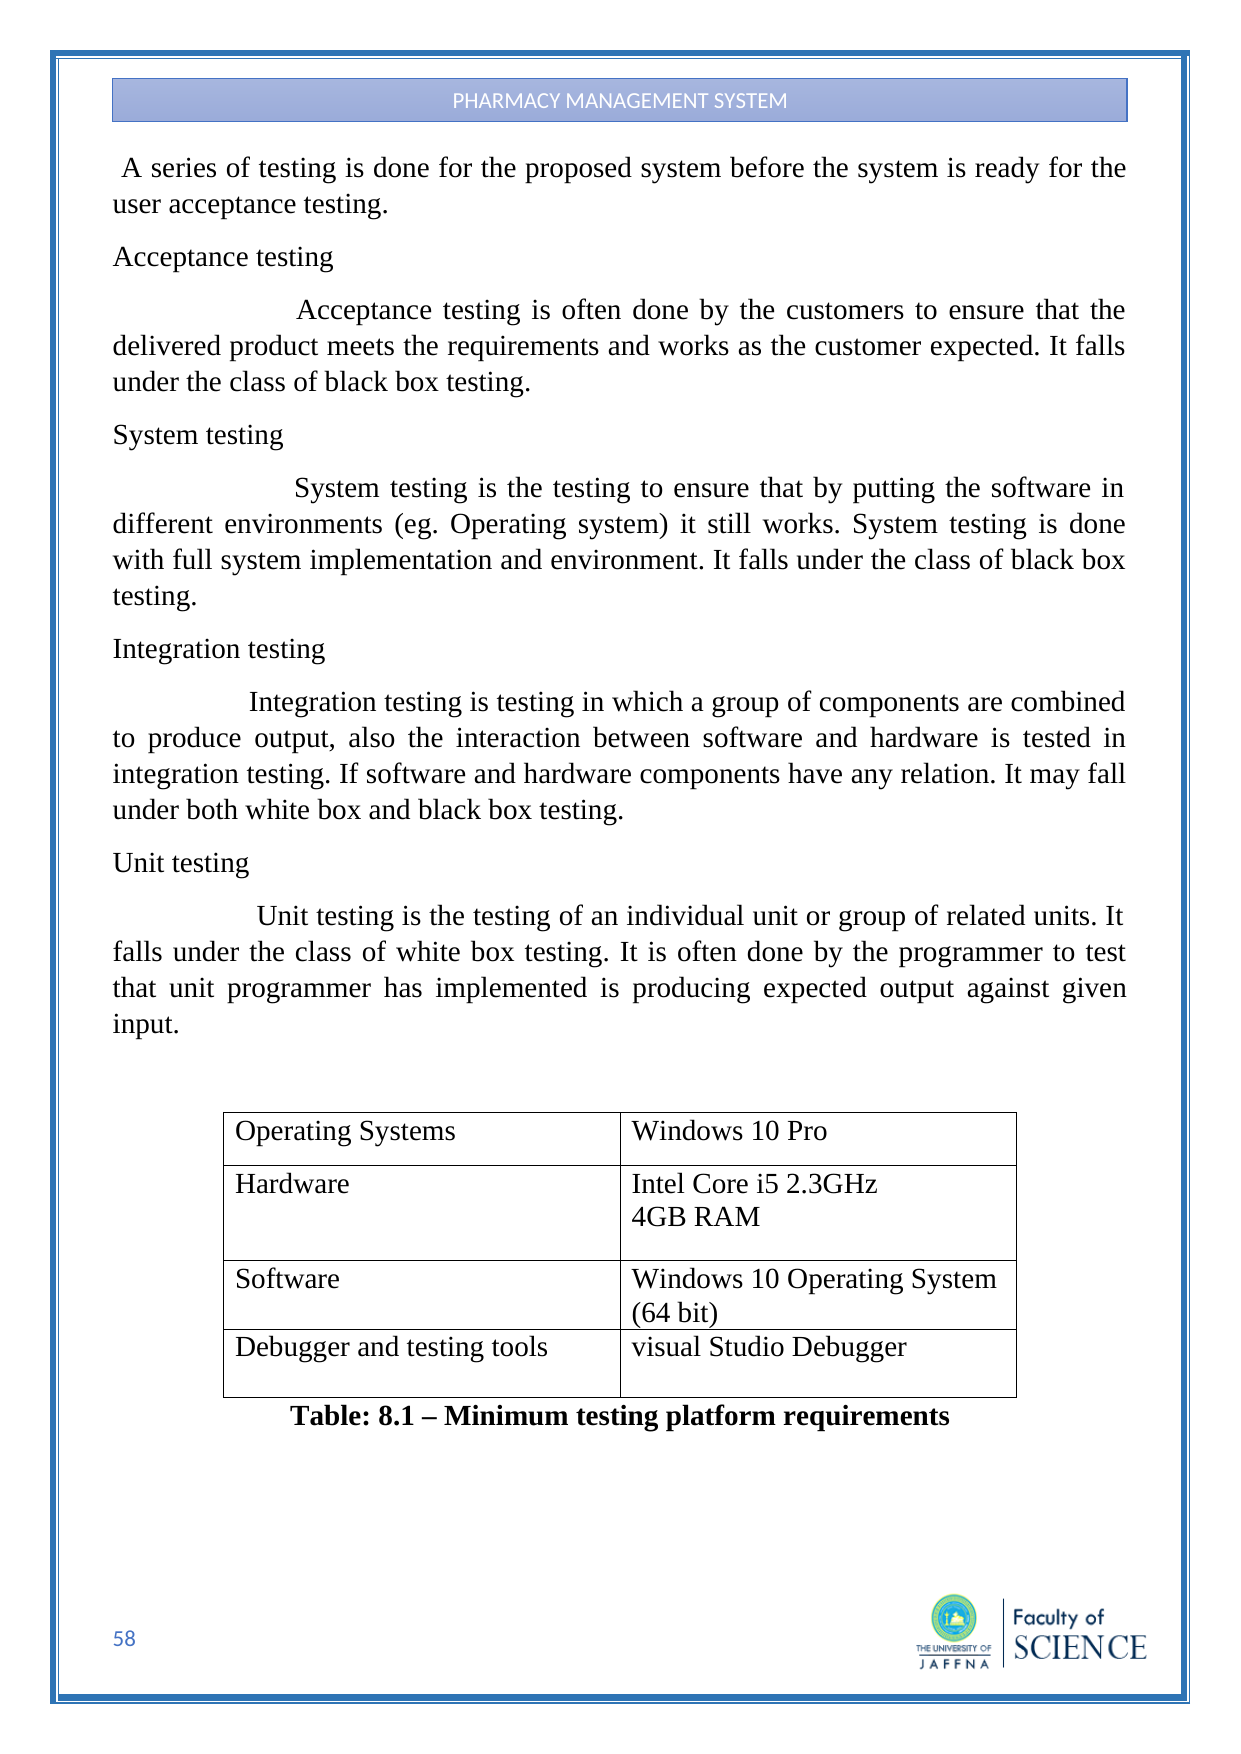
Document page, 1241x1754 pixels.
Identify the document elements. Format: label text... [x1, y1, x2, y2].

text Acceptance testing [112, 239, 1128, 272]
table_cell Debugger and testing tools [224, 1330, 620, 1397]
text Unit testing is the testing of an individual unit or group of related units. It falls under the class of white box testing. It is often done by the programmer to test that unit programmer has implemented is producing expected output against given input. [112, 898, 1128, 1040]
table_cell Software [224, 1261, 620, 1328]
text Acceptance testing is often done by the customers to ensure that the delivered product meets the requirements and works as the customer expected. It falls under the class of black box testing. [112, 292, 1128, 398]
text A series of testing is done for the proposed system before the system is ready for the user acceptance testing. [112, 150, 1128, 220]
table_cell Hardware [224, 1166, 620, 1260]
text Unit testing [112, 845, 1128, 878]
table_header Operating Systems [224, 1113, 620, 1165]
table_cell visual Studio Debugger [621, 1330, 1016, 1397]
table_header Windows 10 Pro [621, 1113, 1016, 1165]
text Table: 8.1 – Minimum testing platform requirements [112, 1398, 1128, 1431]
text Integration testing is testing in which a group of components are combined to produce output, also the interaction between software and hardware is tested in integration testing. If software and hardware components have any relation. It may fall under both white box and black box testing. [112, 684, 1128, 826]
text System testing [112, 417, 1128, 450]
table_cell Windows 10 Operating System (64 bit) [621, 1261, 1016, 1328]
text Integration testing [112, 631, 1128, 664]
picture [879, 1589, 1181, 1674]
text System testing is the testing to ensure that by putting the software in different environments (eg. Operating system) it still works. System testing is done with full system implementation and environment. It falls under the class of black box testing. [112, 470, 1128, 612]
table_cell Intel Core i5 2.3GHz 4GB RAM [621, 1166, 1016, 1260]
